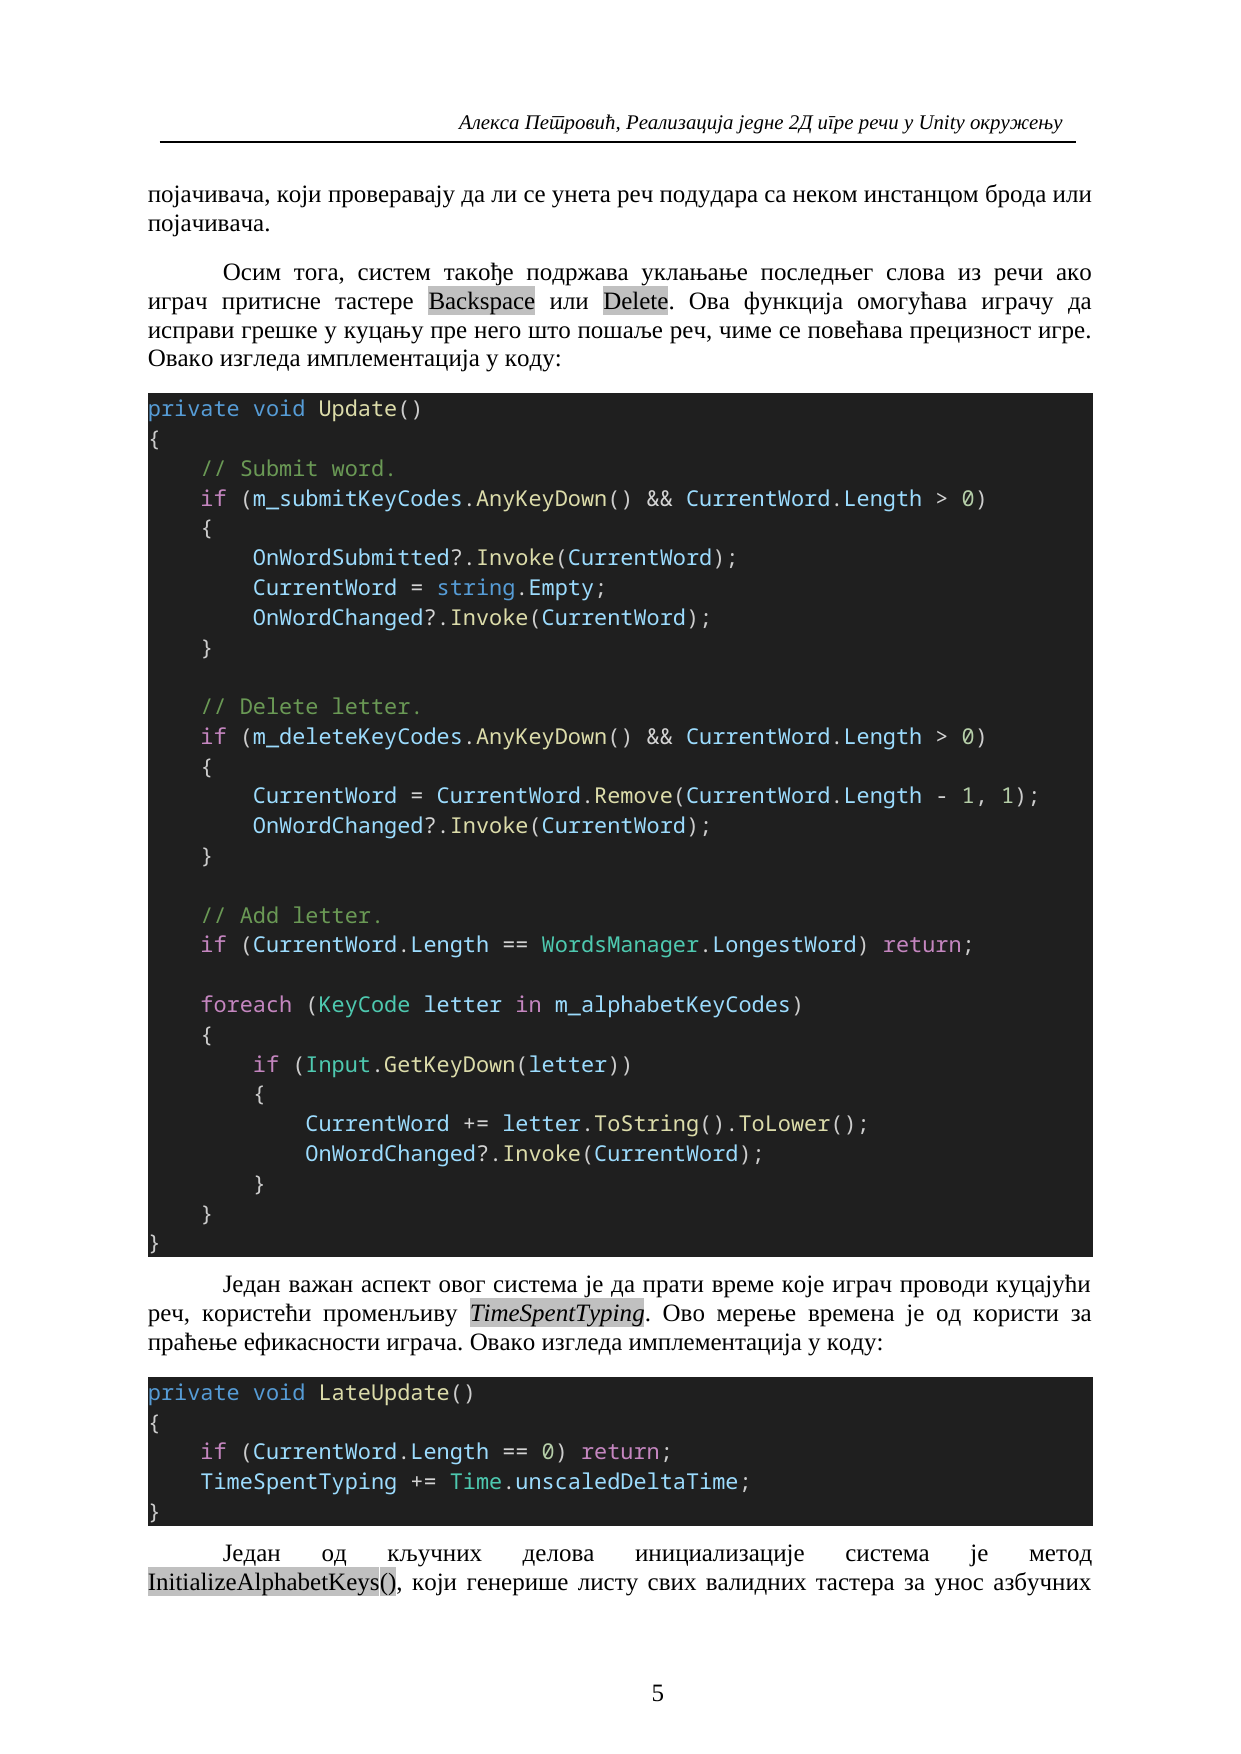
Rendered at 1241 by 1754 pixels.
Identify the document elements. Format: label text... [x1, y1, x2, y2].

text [148, 1538, 1093, 1596]
text private void LateUpdate() [148, 1377, 1093, 1406]
text if (m_deleteKeyCodes.AnyKeyDown() && CurrentWord.Length > 0) [148, 721, 1093, 751]
text CurrentWord += letter.ToString().ToLower(); [148, 1108, 1093, 1138]
text if (Input.GetKeyDown(letter)) [148, 1048, 1093, 1078]
text { [148, 1078, 1093, 1108]
text CurrentWord = CurrentWord.Remove(CurrentWord.Length - 1, 1); [148, 780, 1093, 810]
text Један важан аспект овог система је да прати време које играч проводи куцајући реч, користећи променљиву TimeSpentTyping. Ово мерење времена је од користи за праћење ефикасности играча. Овако изгледа имплементација у коду: [148, 1269, 1093, 1356]
text { [148, 423, 1093, 453]
text { [148, 751, 1093, 780]
text private void Update() [148, 393, 1093, 423]
text if (CurrentWord.Length == 0) return; [148, 1436, 1093, 1466]
text // Add letter. [148, 899, 1093, 929]
text // Submit word. [148, 453, 1093, 482]
text Осим тога, систем такође подржава уклањање последњег слова из речи ако играч притисне тастере Backspace или Delete. Ова функција омогућава играчу да исправи грешке у куцању пре него што пошаље реч, чиме се повећава прецизност игре. Овако изгледа имплементација у коду: [148, 257, 1093, 372]
text } [148, 1168, 1093, 1197]
text { [148, 512, 1093, 542]
text } [148, 840, 1093, 870]
text } [148, 1496, 1093, 1526]
text OnWordChanged?.Invoke(CurrentWord); [148, 810, 1093, 840]
text TimeSpentTyping += Time.unscaledDeltaTime; [148, 1466, 1093, 1496]
text if (m_submitKeyCodes.AnyKeyDown() && CurrentWord.Length > 0) [148, 482, 1093, 512]
text OnWordChanged?.Invoke(CurrentWord); [148, 1138, 1093, 1168]
text OnWordChanged?.Invoke(CurrentWord); [148, 602, 1093, 631]
text if (CurrentWord.Length == WordsManager.LongestWord) return; [148, 929, 1093, 959]
text } [148, 1227, 1093, 1257]
text // Delete letter. [148, 691, 1093, 721]
text OnWordSubmitted?.Invoke(CurrentWord); [148, 542, 1093, 572]
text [148, 179, 1093, 236]
text } [148, 1197, 1093, 1227]
text } [148, 631, 1093, 661]
text CurrentWord = string.Empty; [148, 572, 1093, 602]
text { [148, 1406, 1093, 1436]
text { [148, 1019, 1093, 1048]
text foreach (KeyCode letter in m_alphabetKeyCodes) [148, 989, 1093, 1019]
